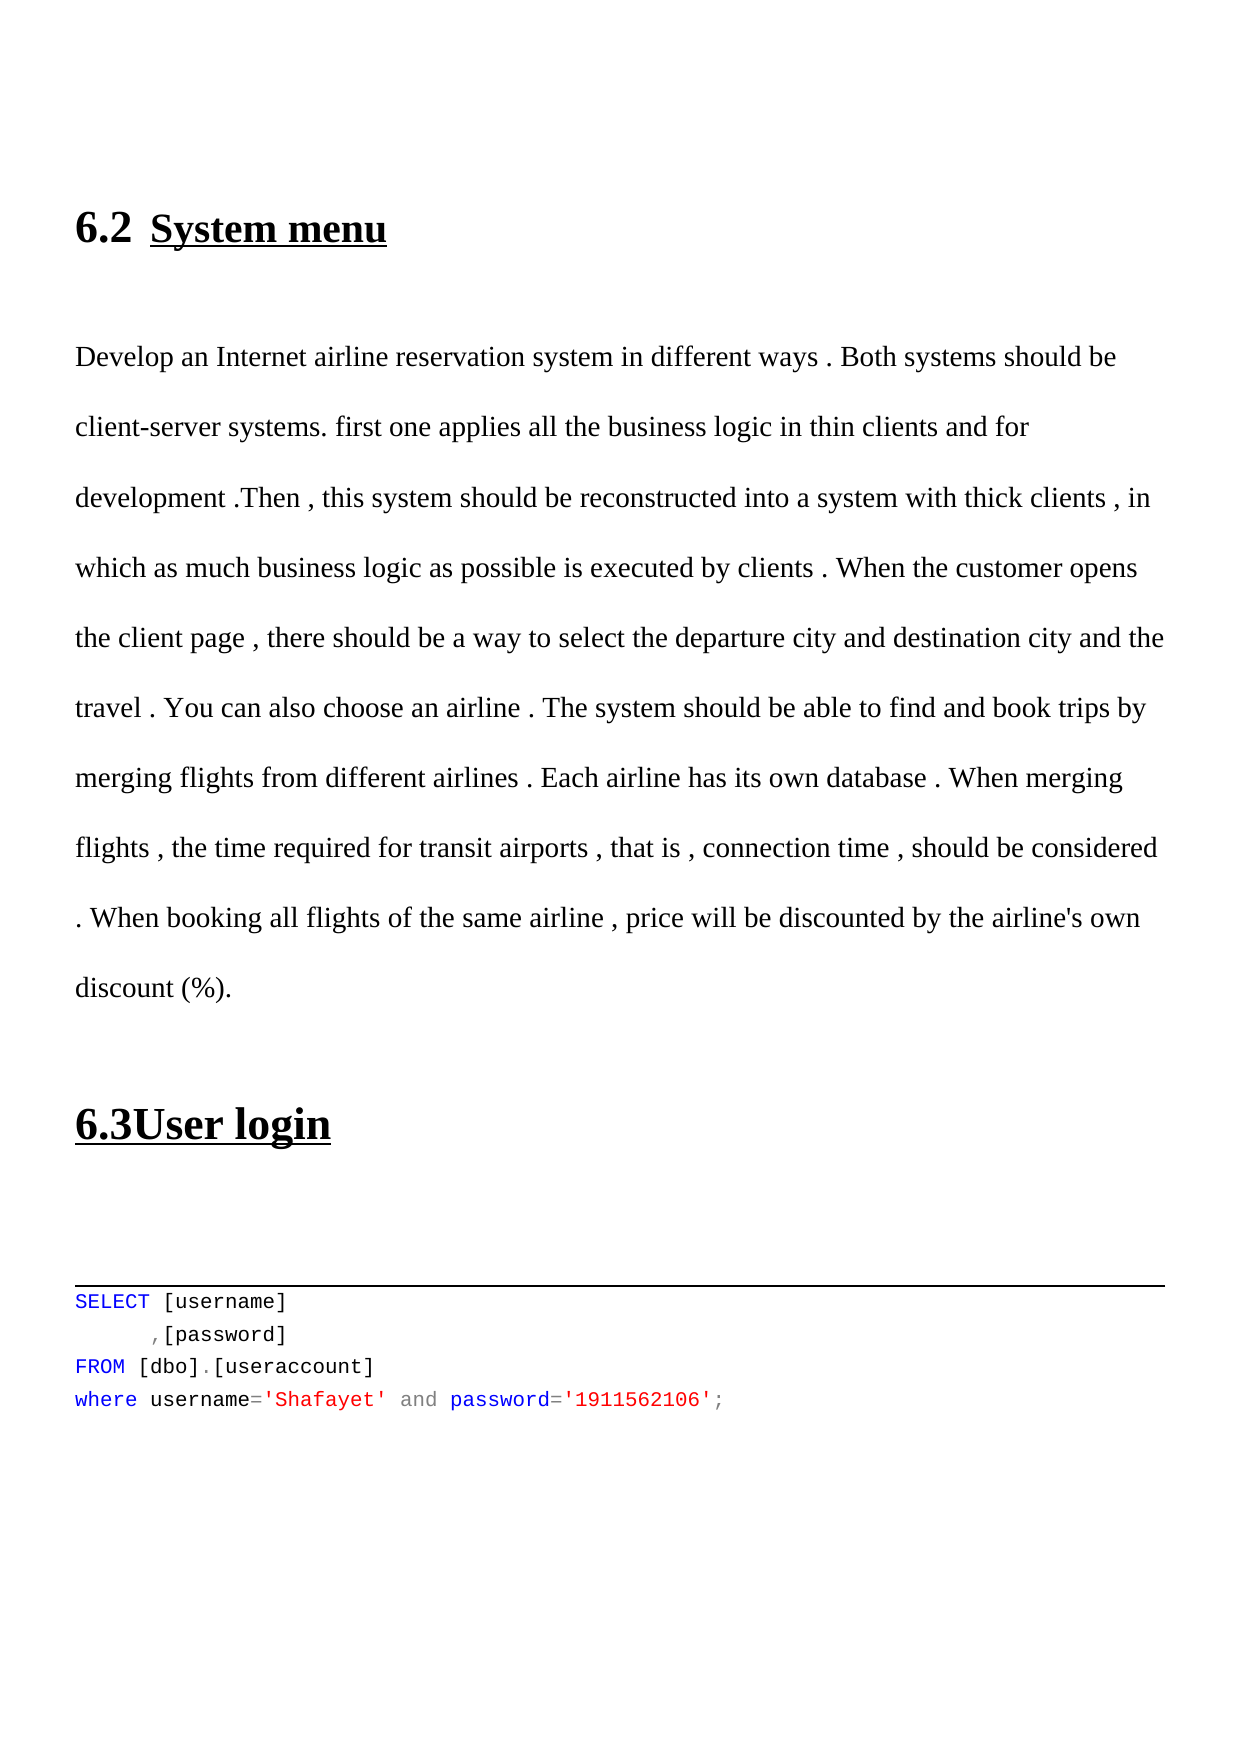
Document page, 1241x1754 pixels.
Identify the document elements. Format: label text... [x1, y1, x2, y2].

text where username='Shafayet' and password='1911562106'; [75, 1384, 1165, 1417]
list System menu [75, 194, 1165, 259]
text ,[password] [75, 1319, 1165, 1352]
text Develop an Internet airline reservation system in different ways . Both systems should be client-server systems. first one applies all the business logic in thin clients and for development .Then , this system should be reconstructed into a system with thick clients , in which as much business logic as possible is executed by clients . When the customer opens the client page , there should be a way to select the departure city and destination city and the travel . You can also choose an airline . The system should be able to find and book trips by merging flights from different airlines . Each airline has its own database . When merging flights , the time required for transit airports , that is , connection time , should be considered . When booking all flights of the same airline , price will be discounted by the airline's own discount (%). [75, 324, 1165, 1020]
text 6.3User login [75, 1091, 1165, 1156]
text FROM [dbo].[useraccount] [75, 1352, 1165, 1384]
text SELECT [username] [75, 1287, 1165, 1319]
